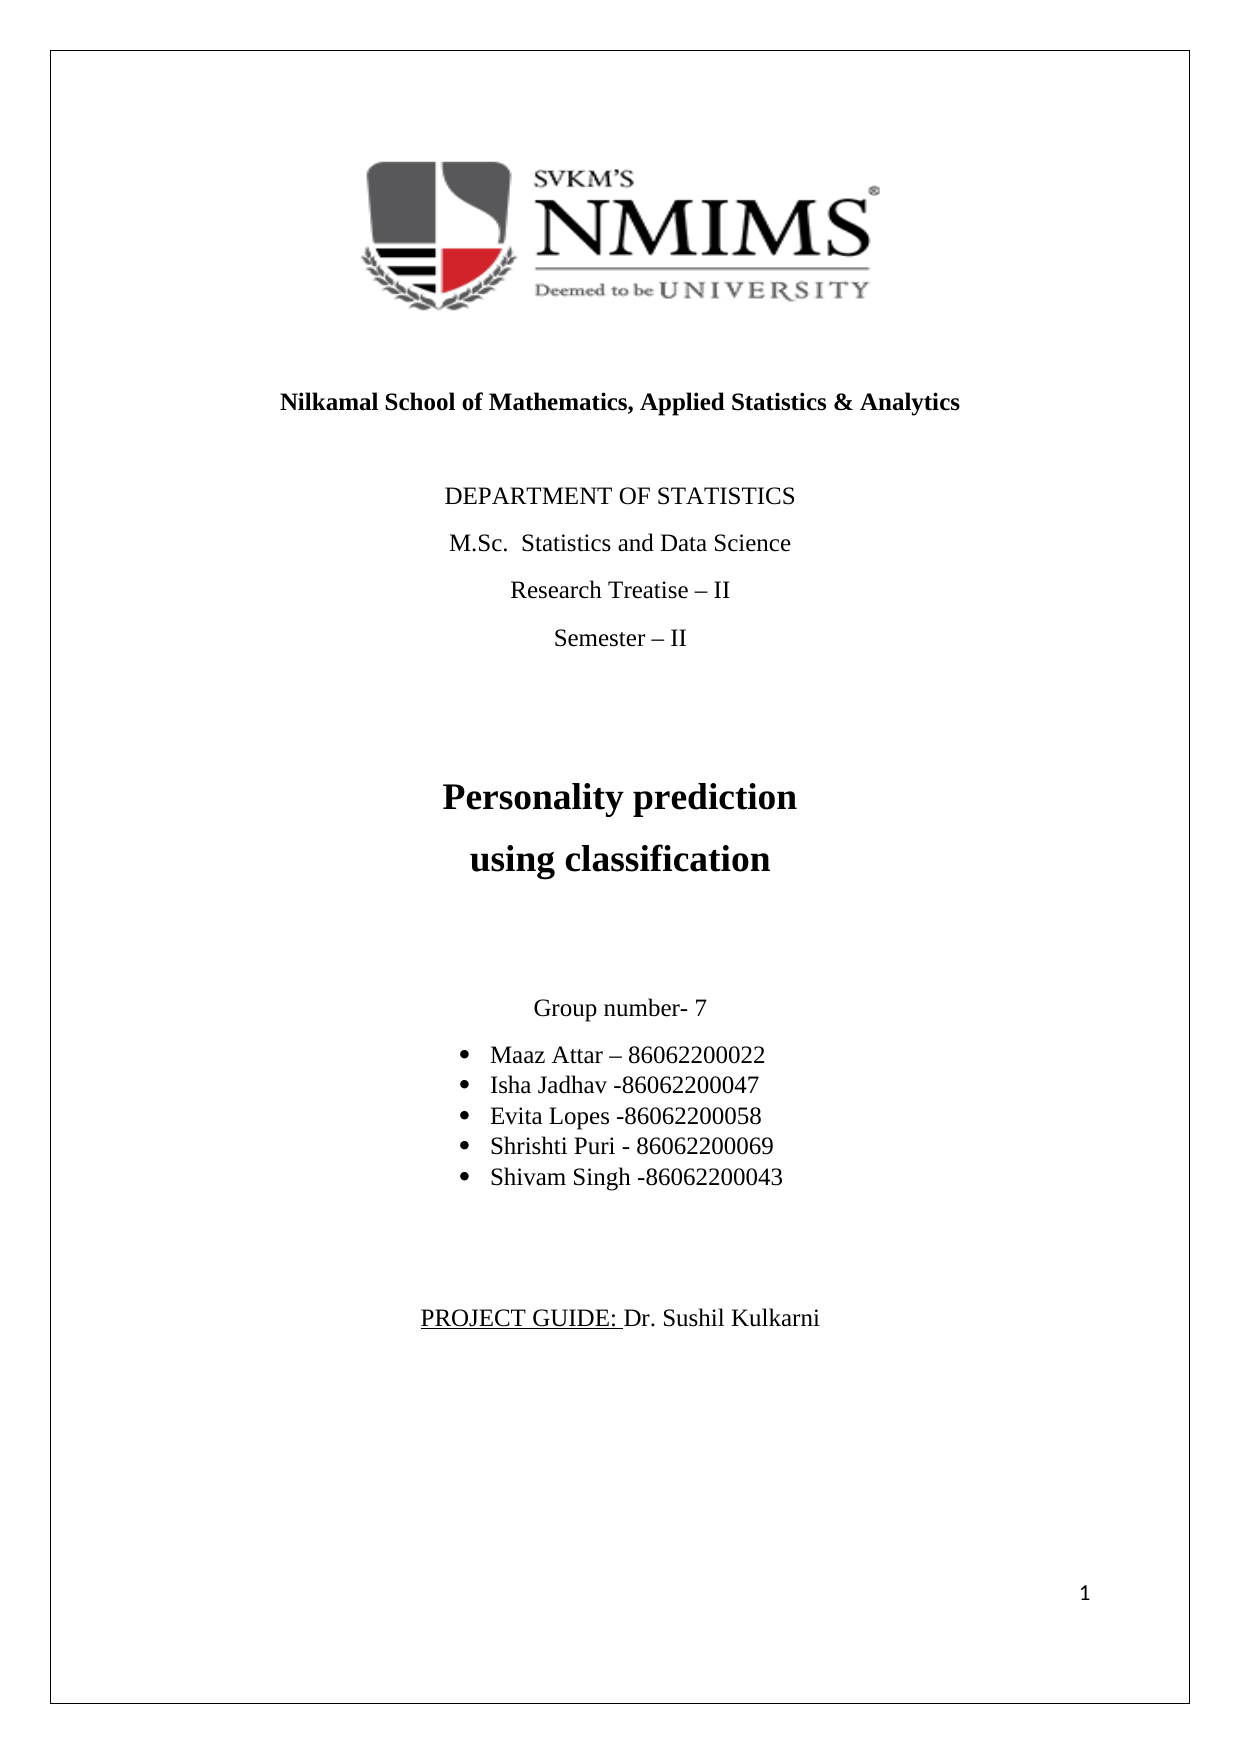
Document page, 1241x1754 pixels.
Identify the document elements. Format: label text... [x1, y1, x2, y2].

text Personality prediction [150, 774, 1090, 817]
text M.Sc. Statistics and Data Science [150, 528, 1090, 557]
text Semester – II [150, 623, 1090, 651]
text DEPARTMENT OF STATISTICS [150, 481, 1090, 510]
list Maaz Attar – 86062200022 [460, 1040, 1090, 1069]
list Shrishti Puri - 86062200069 [460, 1131, 1090, 1160]
text using classification [150, 836, 1090, 879]
text Group number- 7 [150, 993, 1090, 1022]
list Shivam Singh -86062200043 [460, 1162, 1090, 1190]
list Isha Jadhav -86062200047 [460, 1070, 1090, 1099]
text Nilkamal School of Mathematics, Applied Statistics & Analytics [150, 387, 1090, 416]
list Evita Lopes -86062200058 [460, 1101, 1090, 1129]
picture [360, 150, 880, 322]
text PROJECT GUIDE: Dr. Sushil Kulkarni [150, 1303, 1090, 1332]
text Research Treatise – II [150, 576, 1090, 604]
